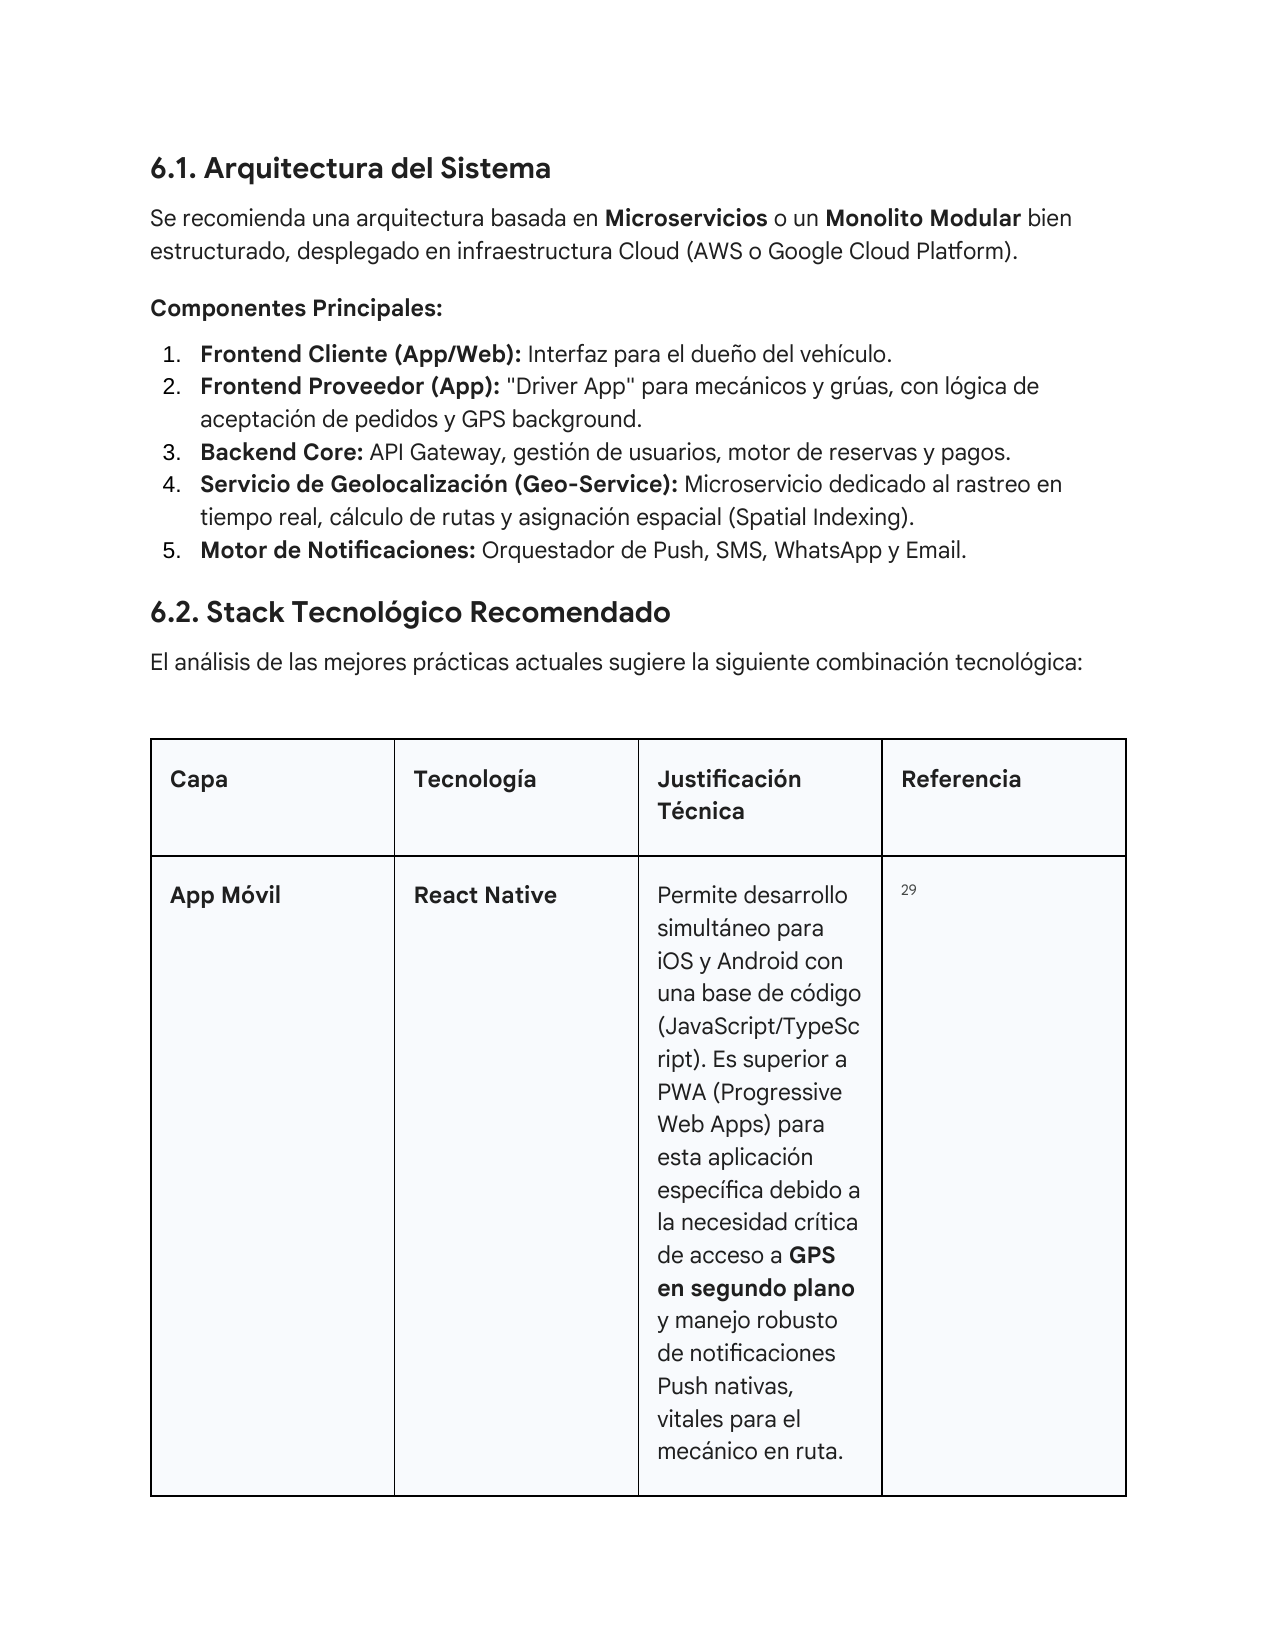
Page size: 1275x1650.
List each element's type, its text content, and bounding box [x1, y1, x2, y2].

table_header Tecnología [395, 740, 638, 855]
table_header Referencia [883, 740, 1125, 855]
table_header Justificación Técnica [639, 740, 881, 855]
list Frontend Proveedor (App): "Driver App" para mecánicos y grúas, con lógica de aceptación de pedidos y GPS background. [162, 372, 1125, 434]
text Componentes Principales: [150, 294, 1125, 323]
text El análisis de las mejores prácticas actuales sugiere la siguiente combinación tecnológica: [150, 648, 1125, 677]
text Se recomienda una arquitectura basada en Microservicios o un Monolito Modular bien estructurado, desplegado en infraestructura Cloud (AWS o Google Cloud Platform). [150, 204, 1125, 266]
table_cell 29 [883, 857, 1125, 1495]
list Backend Core: API Gateway, gestión de usuarios, motor de reservas y pagos. [162, 438, 1125, 467]
table_cell App Móvil [152, 857, 394, 1495]
subtitle 6.2. Stack Tecnológico Recomendado [150, 594, 1125, 630]
table_cell React Native [395, 857, 638, 1495]
list Frontend Cliente (App/Web): Interfaz para el dueño del vehículo. [162, 340, 1125, 368]
table_header Capa [152, 740, 394, 855]
list Servicio de Geolocalización (Geo-Service): Microservicio dedicado al rastreo en tiempo real, cálculo de rutas y asignación espacial (Spatial Indexing). [162, 471, 1125, 532]
table_cell Permite desarrollo simultáneo para iOS y Android con una base de código (JavaScript/TypeScript). Es superior a PWA (Progressive Web Apps) para esta aplicación específica debido a la necesidad crítica de acceso a GPS en segundo plano y manejo robusto de notificaciones Push nativas, vitales para el mecánico en ruta. [639, 857, 881, 1495]
subtitle 6.1. Arquitectura del Sistema [150, 150, 1125, 187]
list Motor de Notificaciones: Orquestador de Push, SMS, WhatsApp y Email. [162, 536, 1125, 565]
